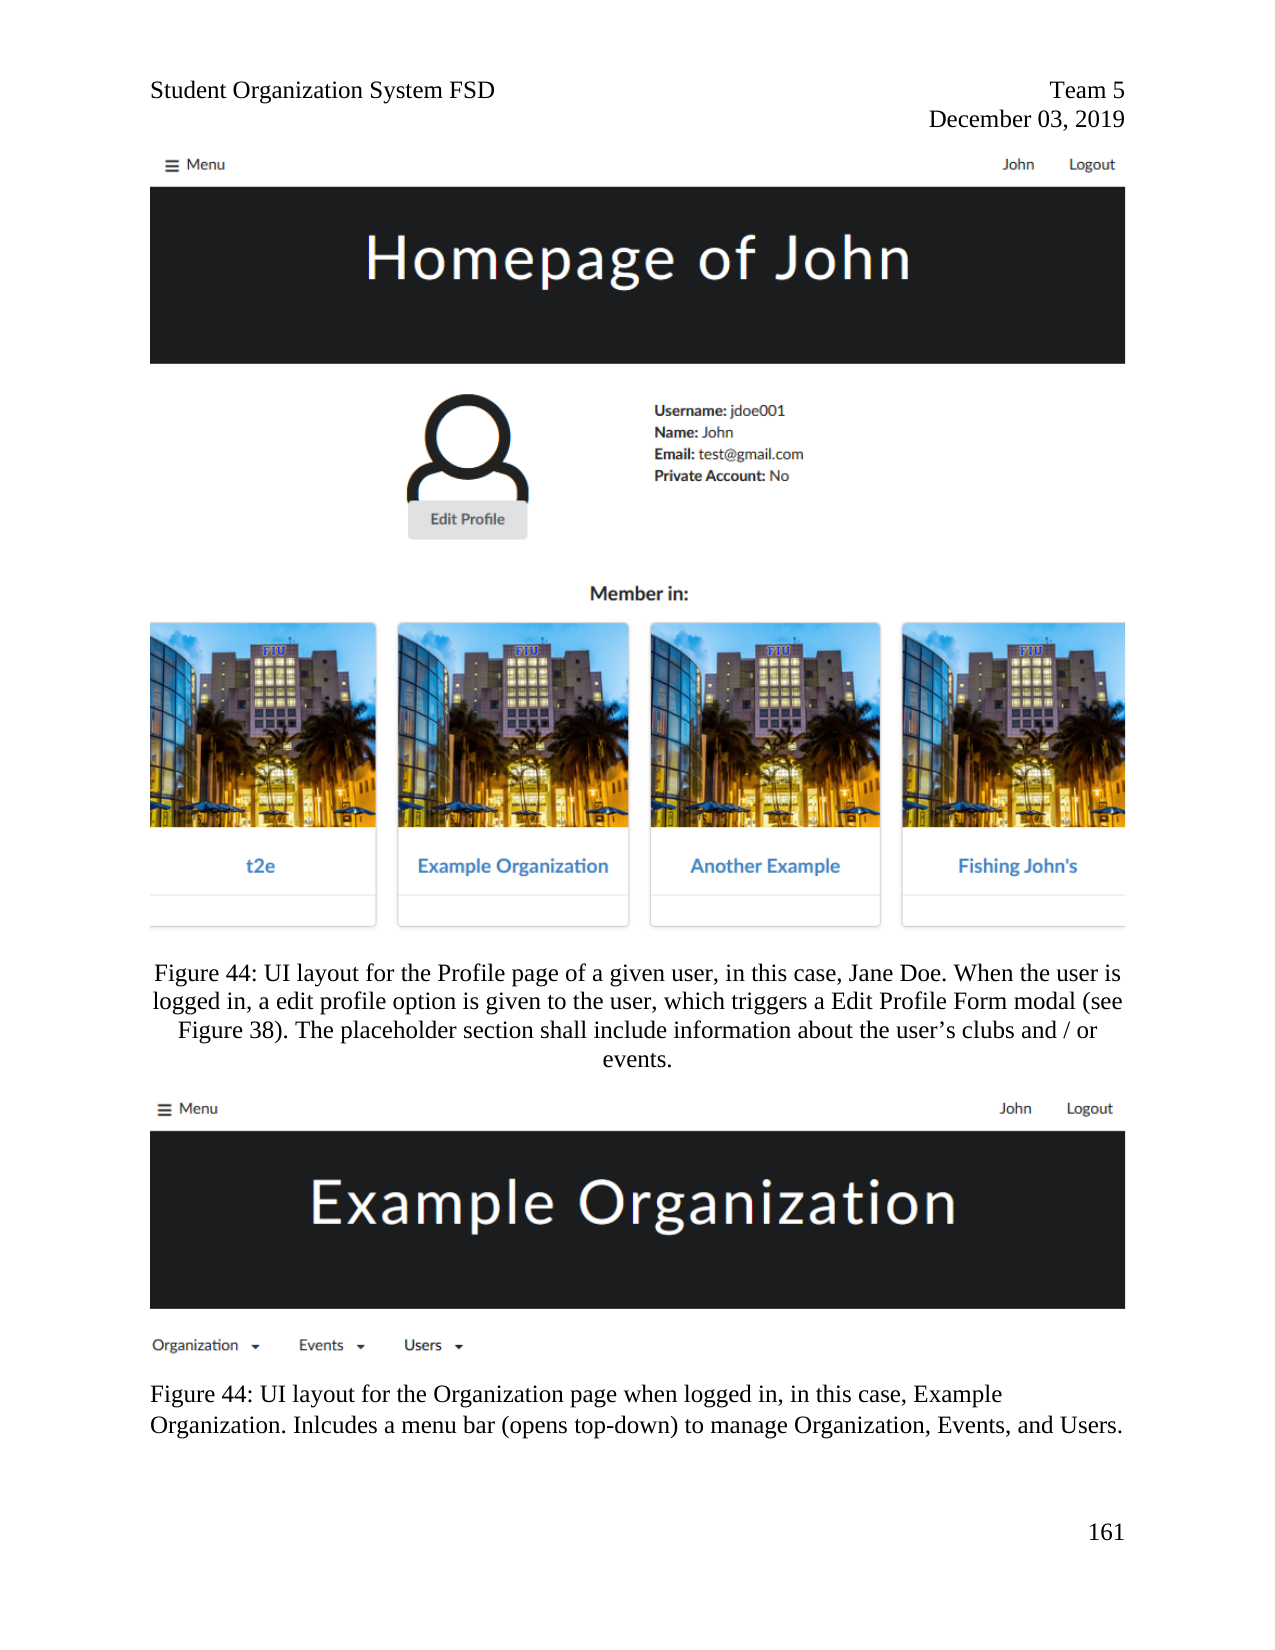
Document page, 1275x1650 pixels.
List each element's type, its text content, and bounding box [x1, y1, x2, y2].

text Figure 44: UI layout for the Organization page when logged in, in this case, Example Organization. Inlcudes a menu bar (opens top-down) to manage Organization, Events, and Users. [150, 1379, 1125, 1438]
text Figure 44: UI layout for the Profile page of a given user, in this case, Jane Doe. When the user is logged in, a edit profile option is given to the user, which triggers a Edit Profile Form modal (see Figure 38). The placeholder section shall include information about the user’s clubs and / or events. [150, 958, 1125, 1073]
picture [150, 150, 1125, 939]
picture [150, 1093, 1125, 1358]
